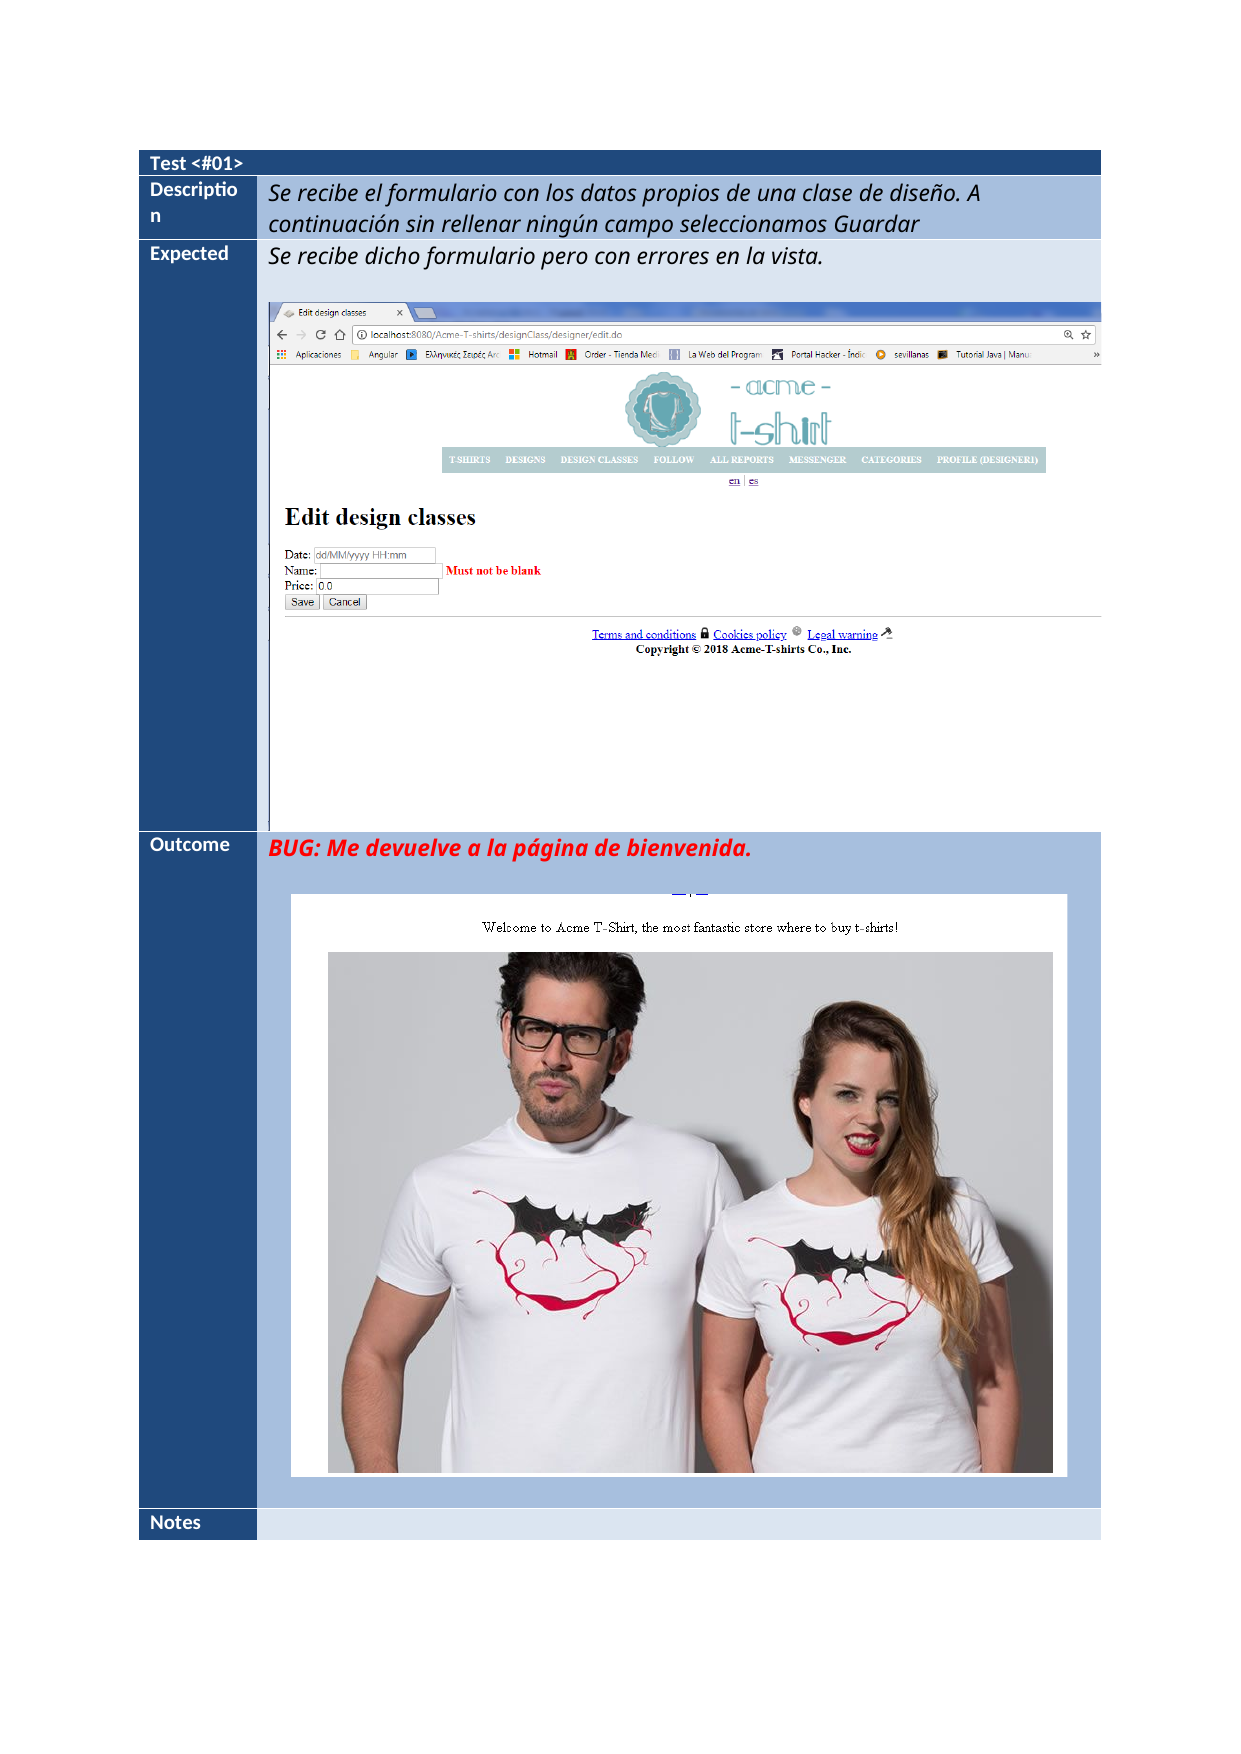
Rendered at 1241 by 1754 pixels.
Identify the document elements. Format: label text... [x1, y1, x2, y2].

picture [268, 302, 1102, 831]
picture [291, 894, 1068, 1477]
table_cell Description [139, 176, 257, 239]
table_cell Se recibe el formulario con los datos propios de una clase de diseño. A continuación sin rellenar ningún campo seleccionamos Guardar [257, 176, 1101, 239]
table_header Test <#01> [139, 150, 1101, 175]
table_cell Notes [139, 1509, 257, 1540]
table_cell Outcome [139, 832, 257, 1508]
table_cell Expected [139, 240, 257, 831]
table_cell Se recibe dicho formulario pero con errores en la vista. [257, 240, 1101, 831]
table_cell [257, 1509, 1101, 1540]
table_cell BUG: Me devuelve a la página de bienvenida. [257, 832, 1101, 1508]
